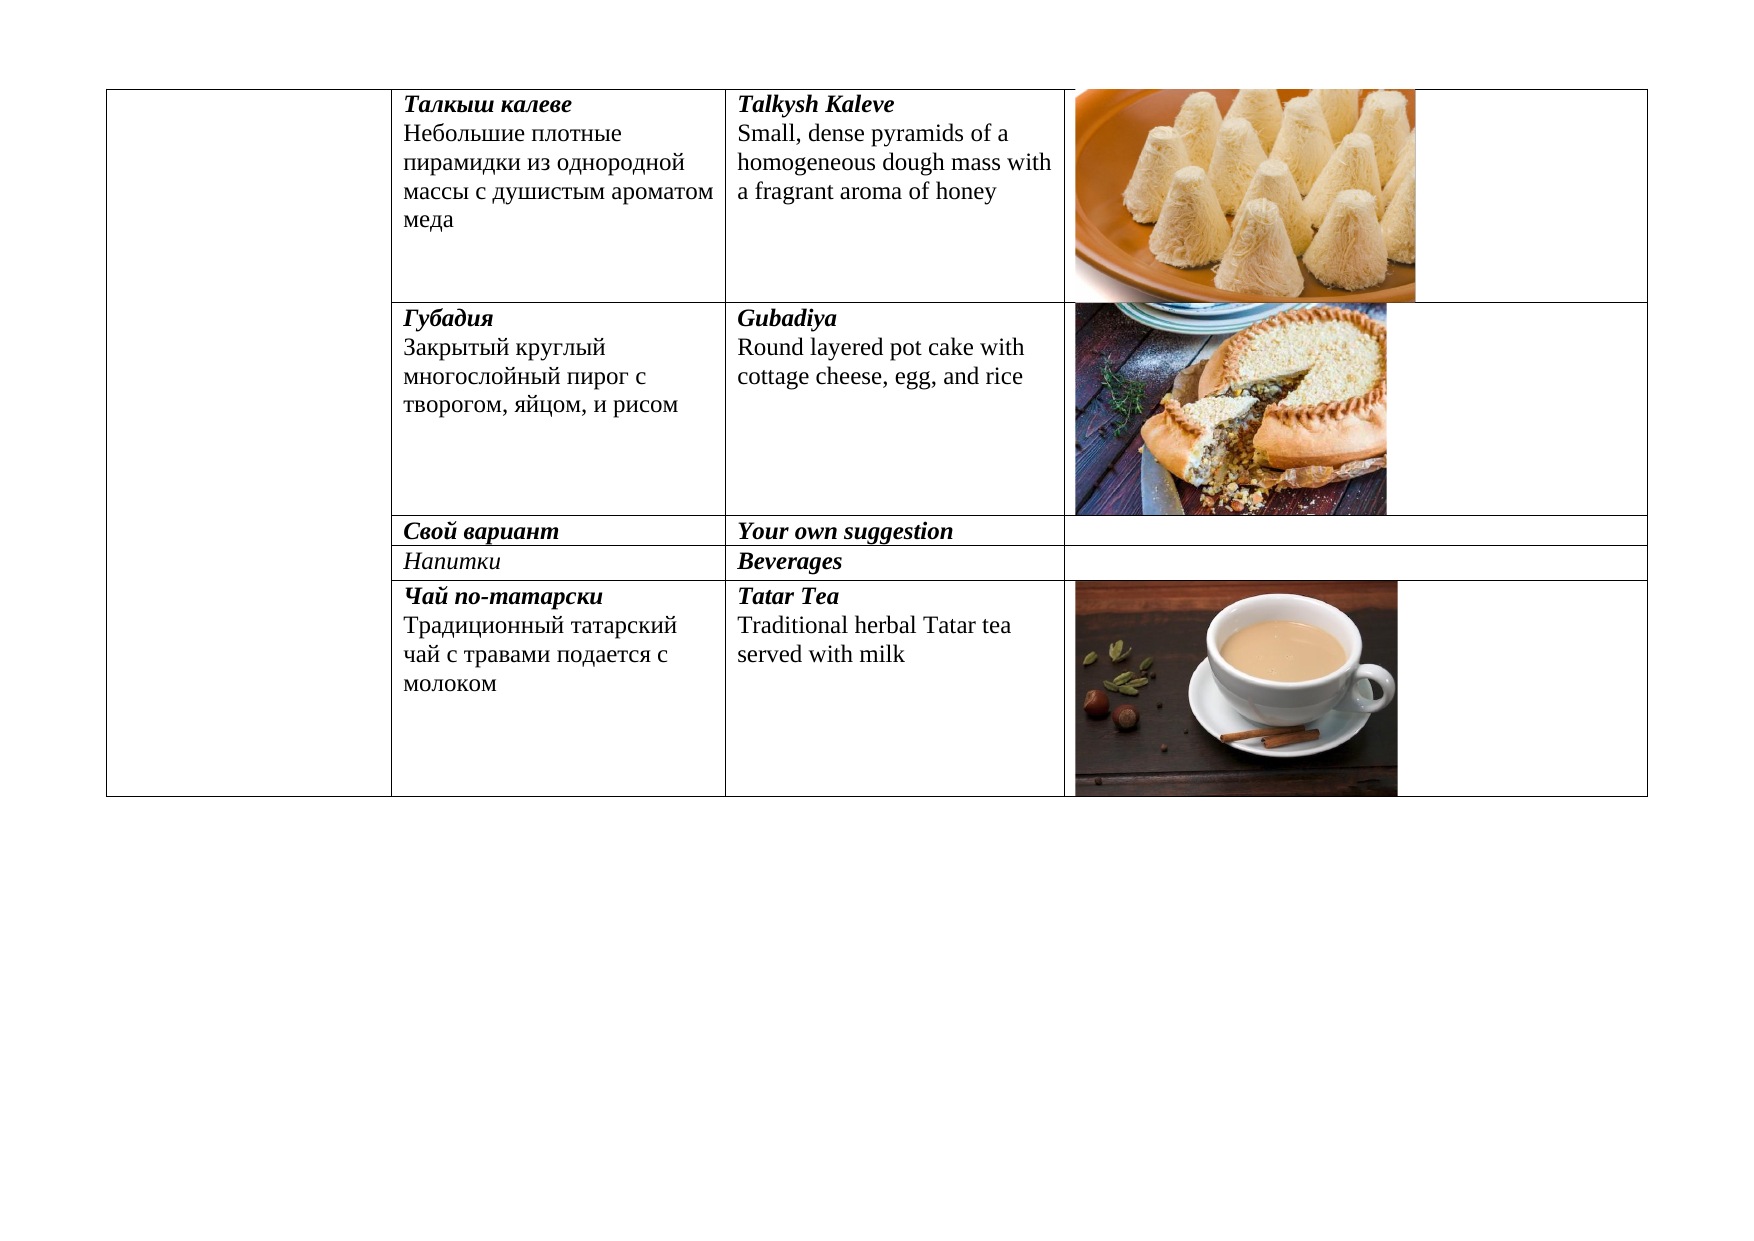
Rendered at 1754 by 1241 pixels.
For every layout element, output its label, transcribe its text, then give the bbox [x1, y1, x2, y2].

picture [1075, 89, 1416, 515]
table_cell Свой вариант [392, 516, 725, 545]
table_cell [1398, 581, 1647, 796]
table_cell Напитки [392, 546, 725, 580]
table_cell [1065, 516, 1647, 545]
table_cell [1065, 581, 1075, 796]
picture [1075, 581, 1398, 796]
table_cell Talkysh Kaleve Small, dense pyramids of a homogeneous dough mass with a fragrant aroma of honey [726, 90, 1064, 302]
table_cell [1387, 303, 1647, 515]
table_cell Талкыш калеве Небольшие плотные пирамидки из однородной массы с душистым ароматом меда [392, 90, 725, 302]
table_cell [1065, 303, 1075, 515]
table_cell [1065, 546, 1647, 580]
table_cell [1416, 90, 1647, 302]
table_cell Чай по-татарски Традиционный татарский чай с травами подается с молоком [392, 581, 725, 796]
table_cell [1065, 90, 1075, 302]
table_cell Tatar Tea Traditional herbal Tatar tea served with milk [726, 581, 1064, 796]
table_cell Губадия Закрытый круглый многослойный пирог с творогом, яйцом, и рисом [392, 303, 725, 515]
table_cell Gubadiya Round layered pot cake with cottage cheese, egg, and rice [726, 303, 1064, 515]
table_cell Your own suggestion [726, 516, 1064, 545]
table_cell Beverages [726, 546, 1064, 580]
